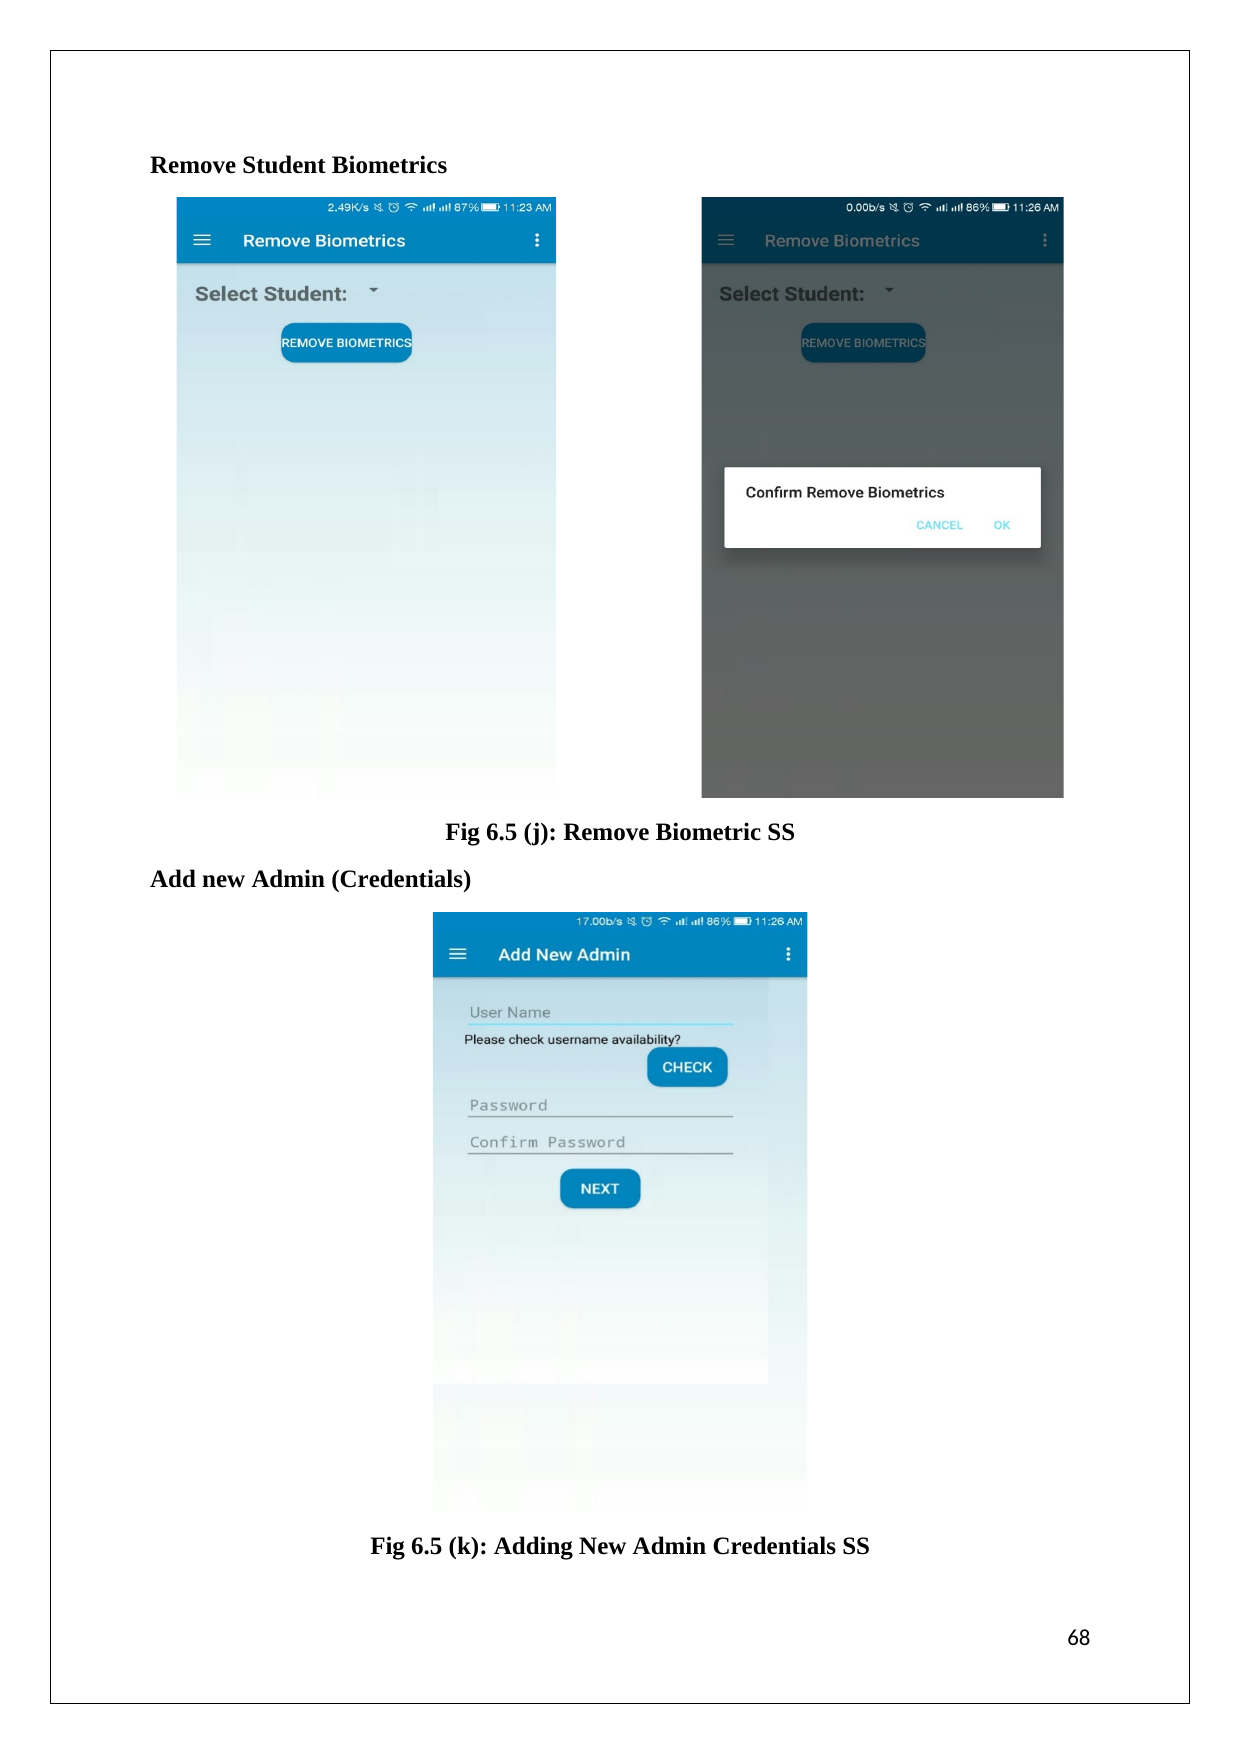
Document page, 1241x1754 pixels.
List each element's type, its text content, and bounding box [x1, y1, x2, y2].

picture [676, 918, 687, 925]
text Fig 6.5 (k): Adding New Admin Credentials SS [150, 1531, 1090, 1560]
picture [903, 203, 913, 212]
picture [439, 204, 450, 211]
picture [857, 204, 884, 211]
picture [592, 918, 622, 925]
picture [788, 919, 802, 925]
picture [1044, 204, 1058, 211]
picture [952, 204, 962, 211]
picture [835, 235, 910, 247]
picture [176, 263, 557, 798]
picture [469, 204, 478, 211]
picture [375, 204, 382, 211]
picture [937, 204, 947, 211]
picture [911, 238, 919, 246]
picture [769, 918, 784, 925]
picture [518, 204, 526, 211]
picture [707, 917, 751, 925]
picture [389, 203, 398, 212]
picture [537, 204, 551, 211]
text Add new Admin (Credentials) [150, 864, 1090, 893]
picture [481, 203, 500, 211]
picture [537, 949, 572, 961]
picture [847, 203, 852, 211]
picture [339, 204, 356, 211]
picture [967, 202, 1009, 211]
picture [424, 204, 435, 211]
picture [316, 235, 404, 247]
picture [406, 203, 417, 210]
picture [450, 948, 466, 959]
picture [194, 235, 210, 245]
picture [577, 948, 630, 960]
picture [890, 204, 898, 211]
picture [499, 948, 530, 960]
picture [642, 917, 651, 926]
picture [244, 235, 310, 247]
picture [432, 977, 808, 1512]
text Remove Student Biometrics [150, 150, 1090, 179]
picture [701, 263, 1064, 798]
text Fig 6.5 (j): Remove Biometric SS [150, 817, 1090, 845]
picture [777, 237, 828, 247]
picture [659, 917, 670, 924]
picture [1030, 204, 1040, 211]
picture [766, 235, 775, 246]
picture [922, 203, 930, 209]
picture [719, 235, 733, 245]
picture [628, 918, 636, 925]
picture [692, 918, 703, 925]
